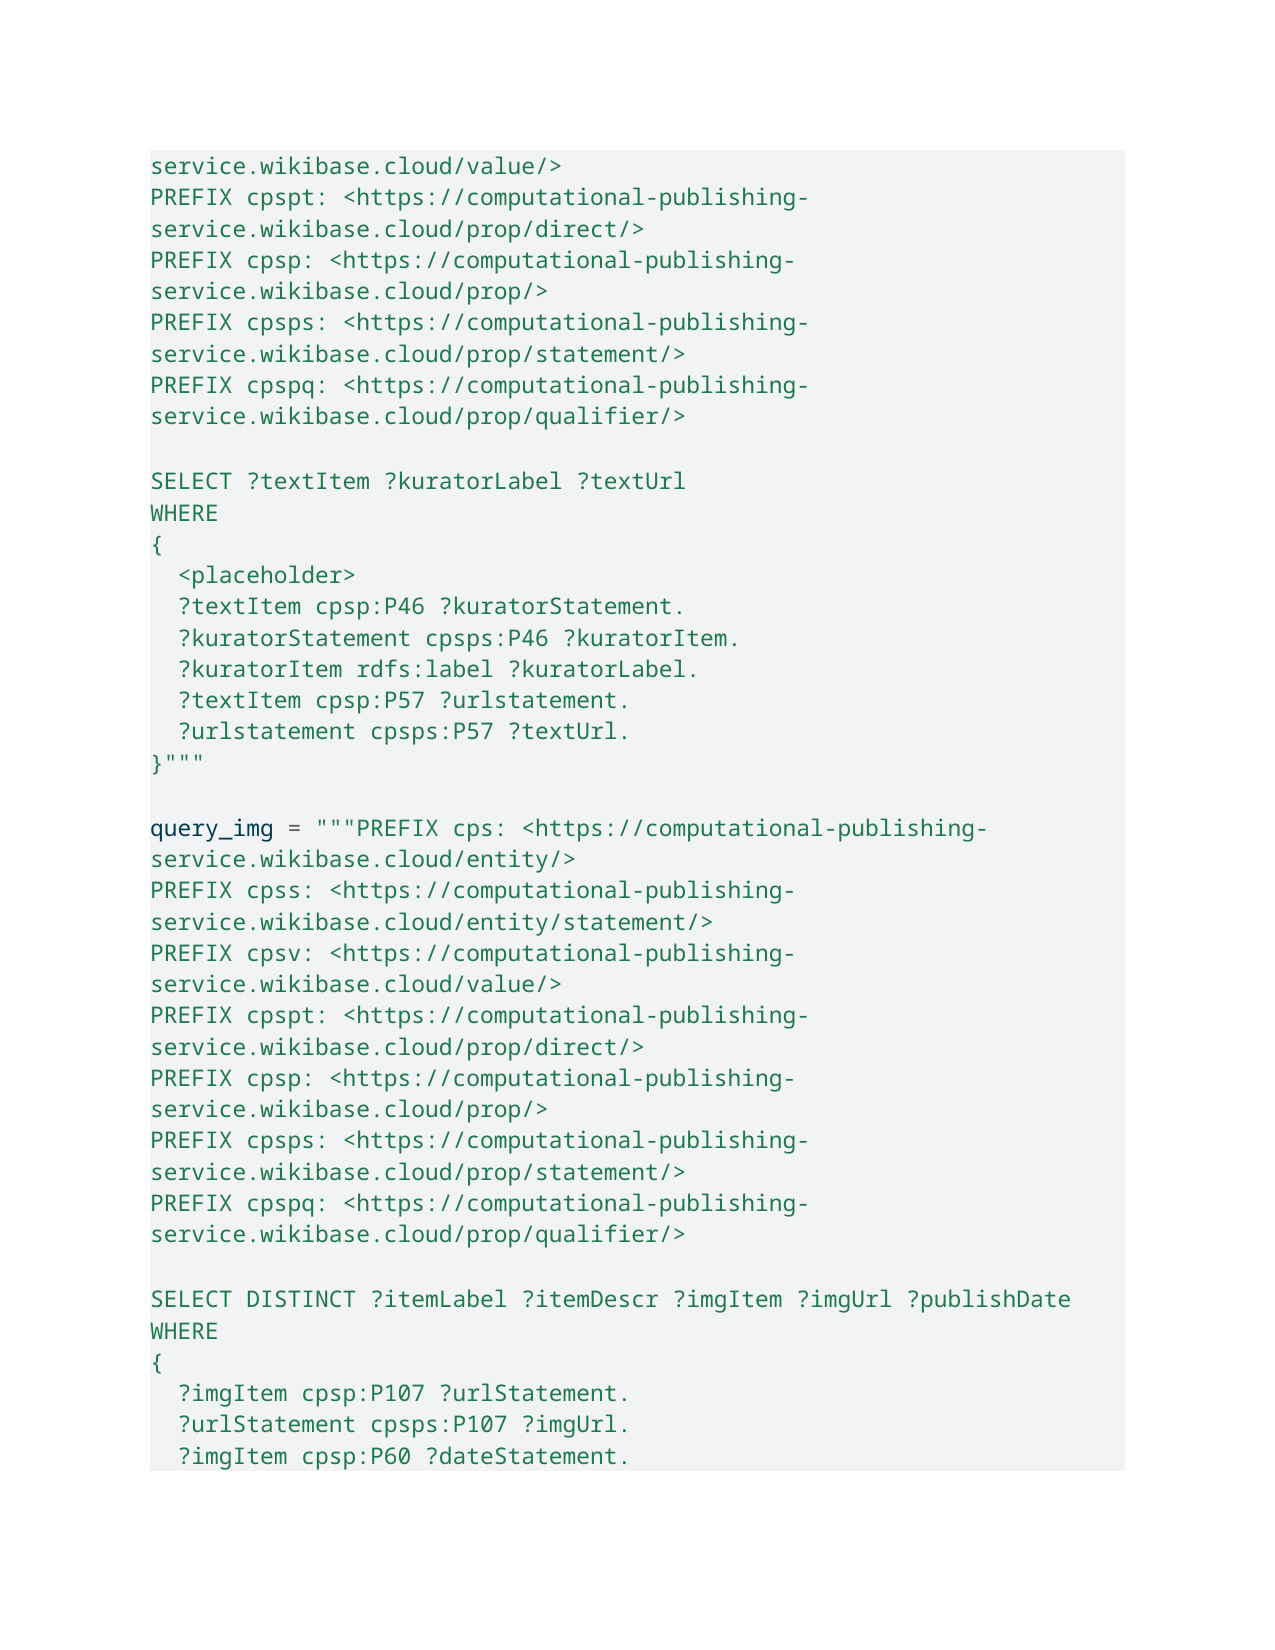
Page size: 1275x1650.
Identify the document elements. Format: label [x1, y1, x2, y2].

text [150, 150, 1125, 1471]
